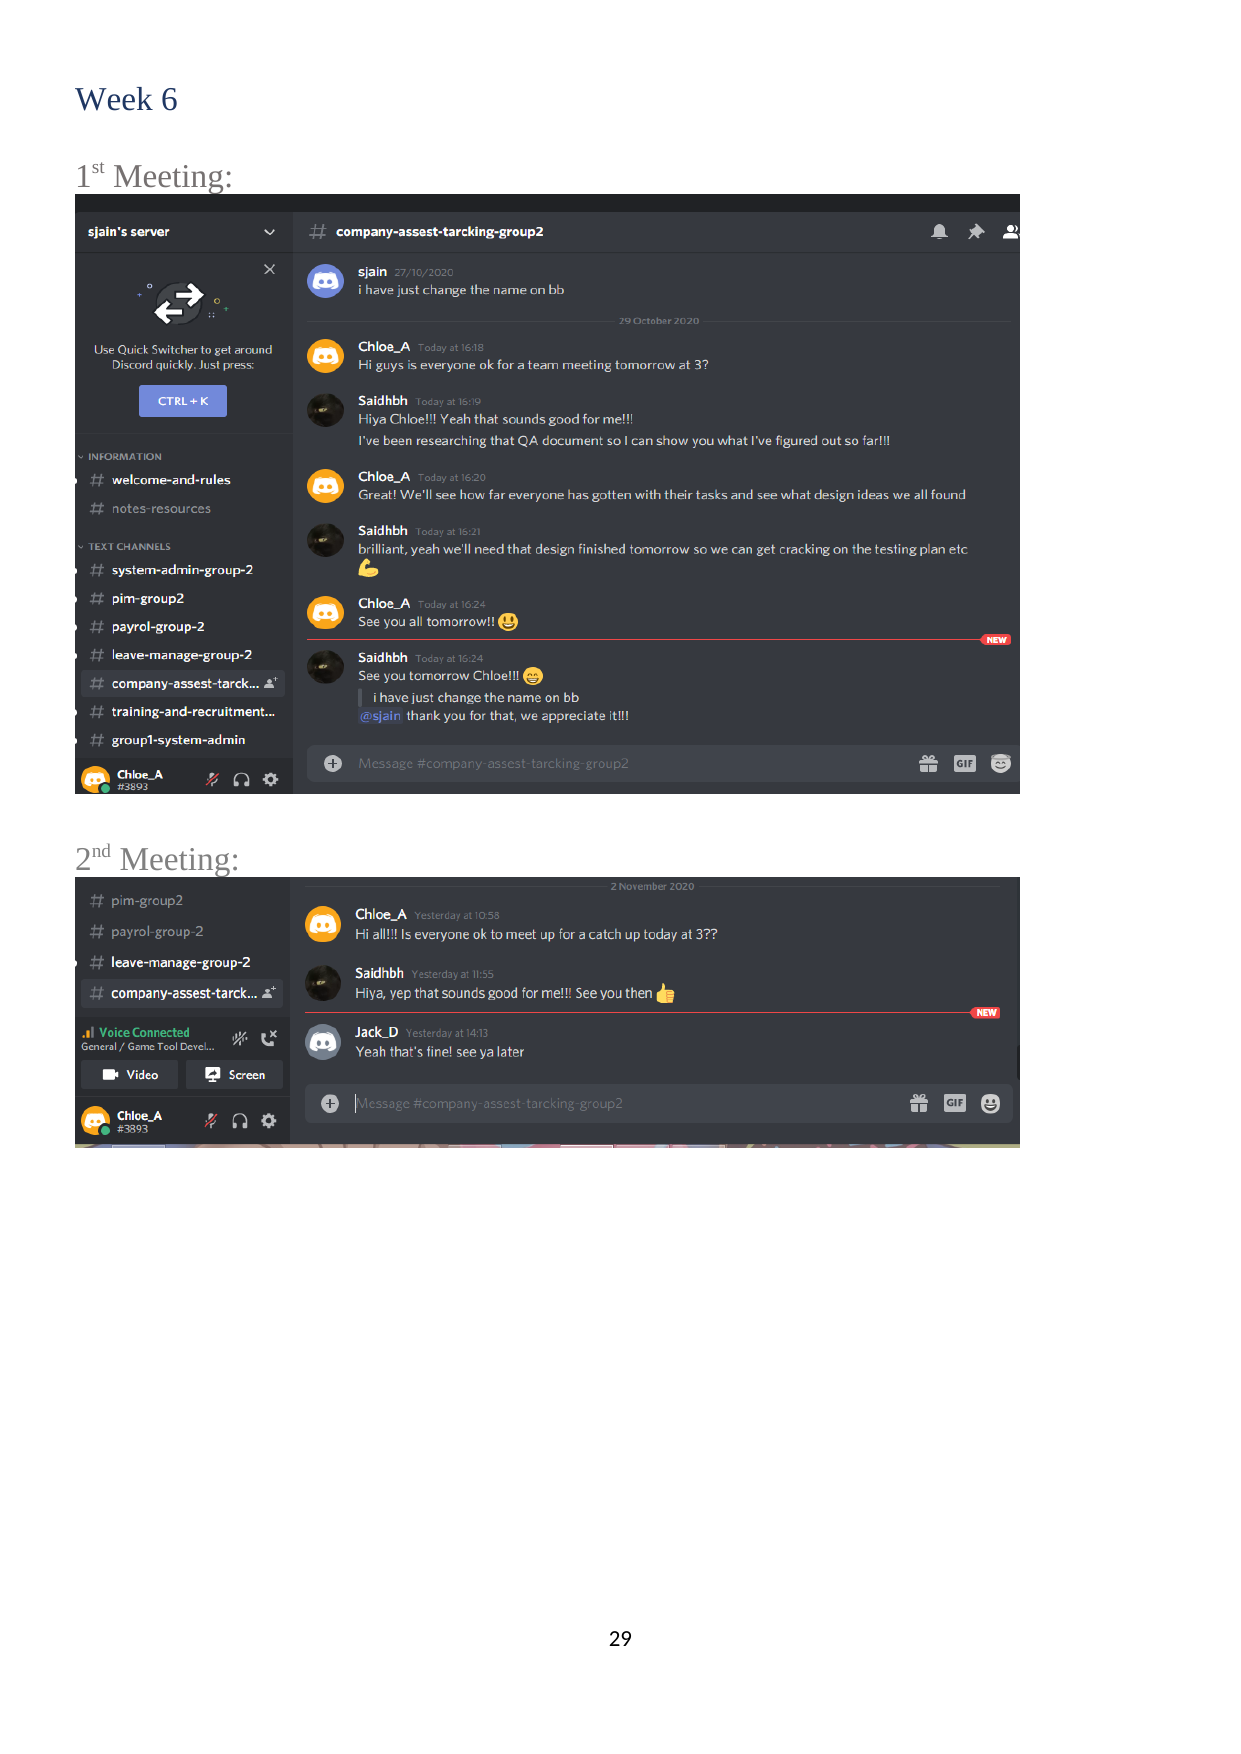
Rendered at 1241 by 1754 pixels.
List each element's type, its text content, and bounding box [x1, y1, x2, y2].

picture [75, 194, 1020, 794]
text 2nd Meeting: [75, 839, 1165, 877]
subtitle Week 6 [75, 79, 1165, 117]
picture [75, 877, 1020, 1148]
text 1st Meeting: [75, 156, 1165, 194]
